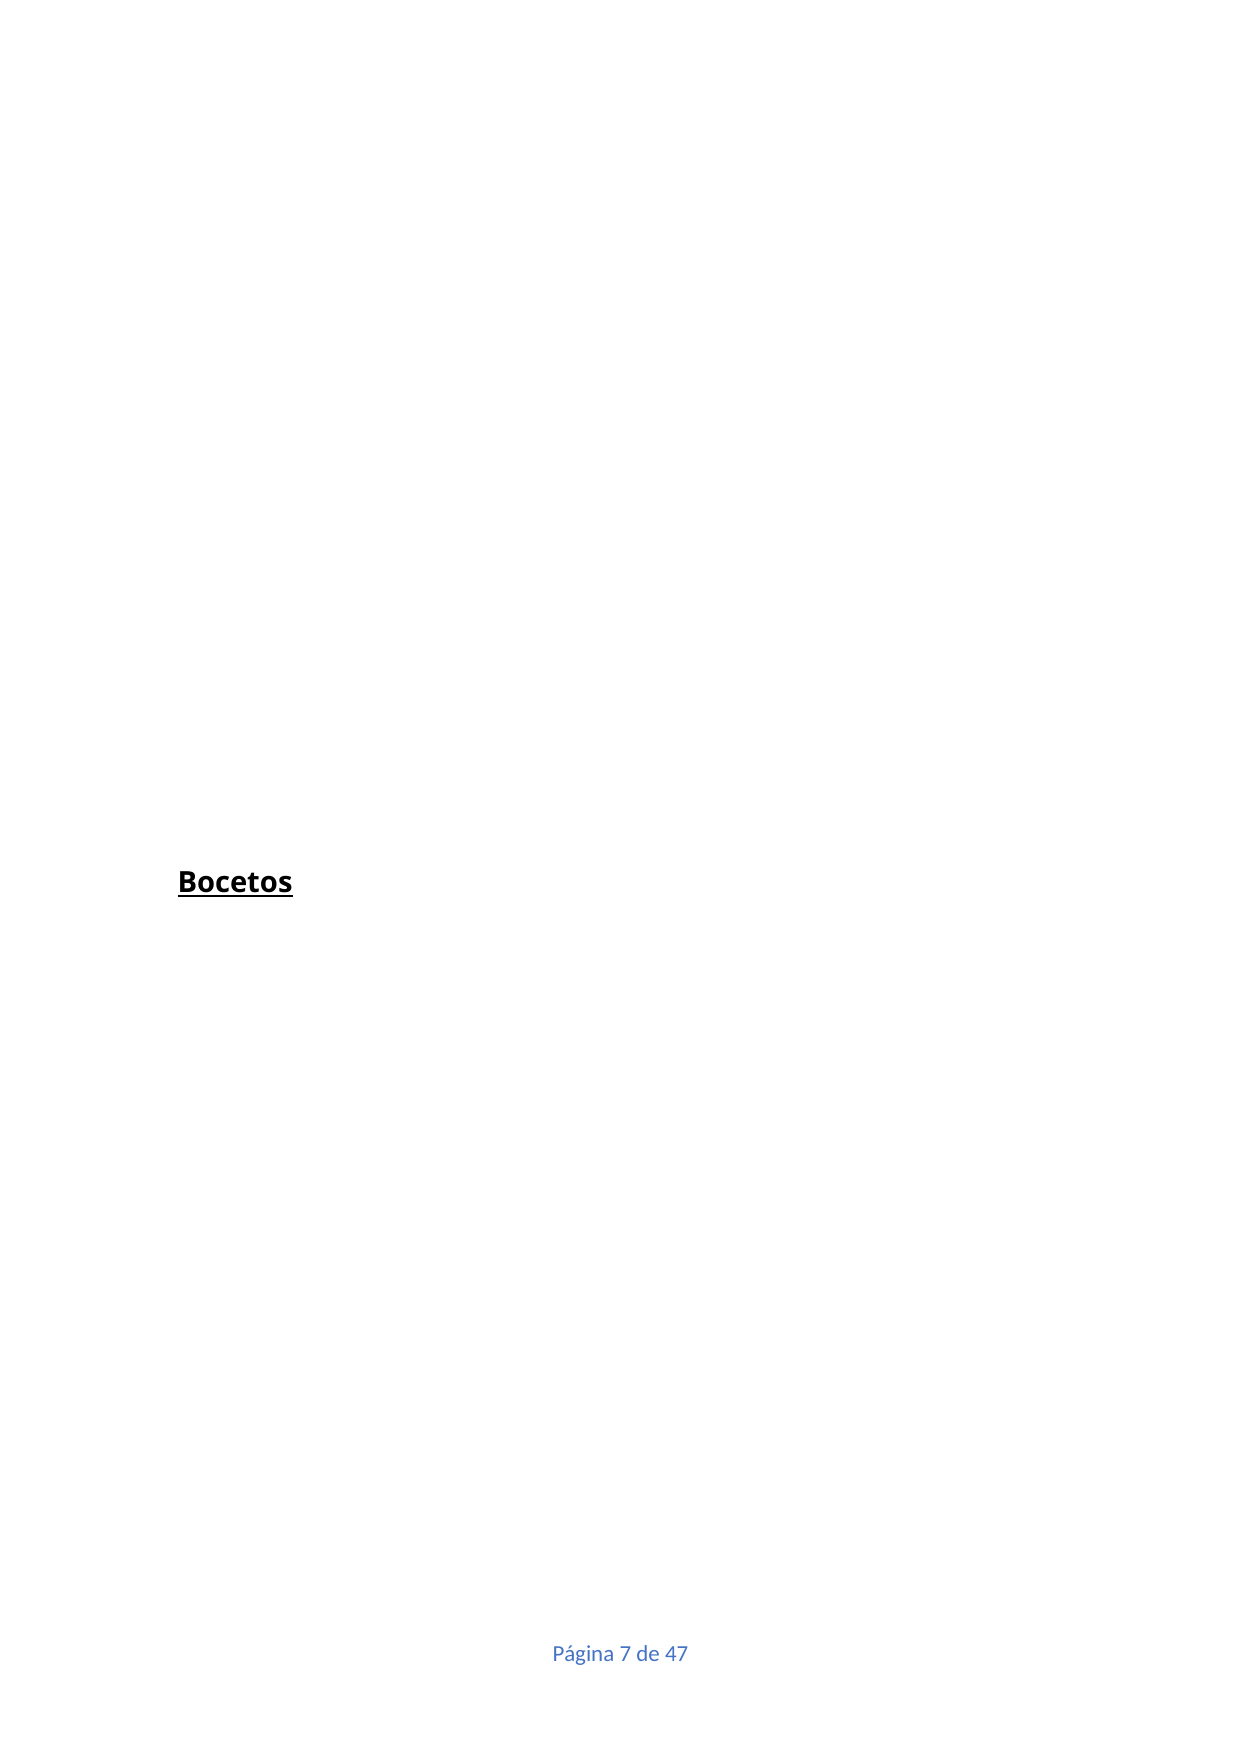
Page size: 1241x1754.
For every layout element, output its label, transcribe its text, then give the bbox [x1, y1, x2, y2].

text Bocetos [177, 861, 1063, 901]
